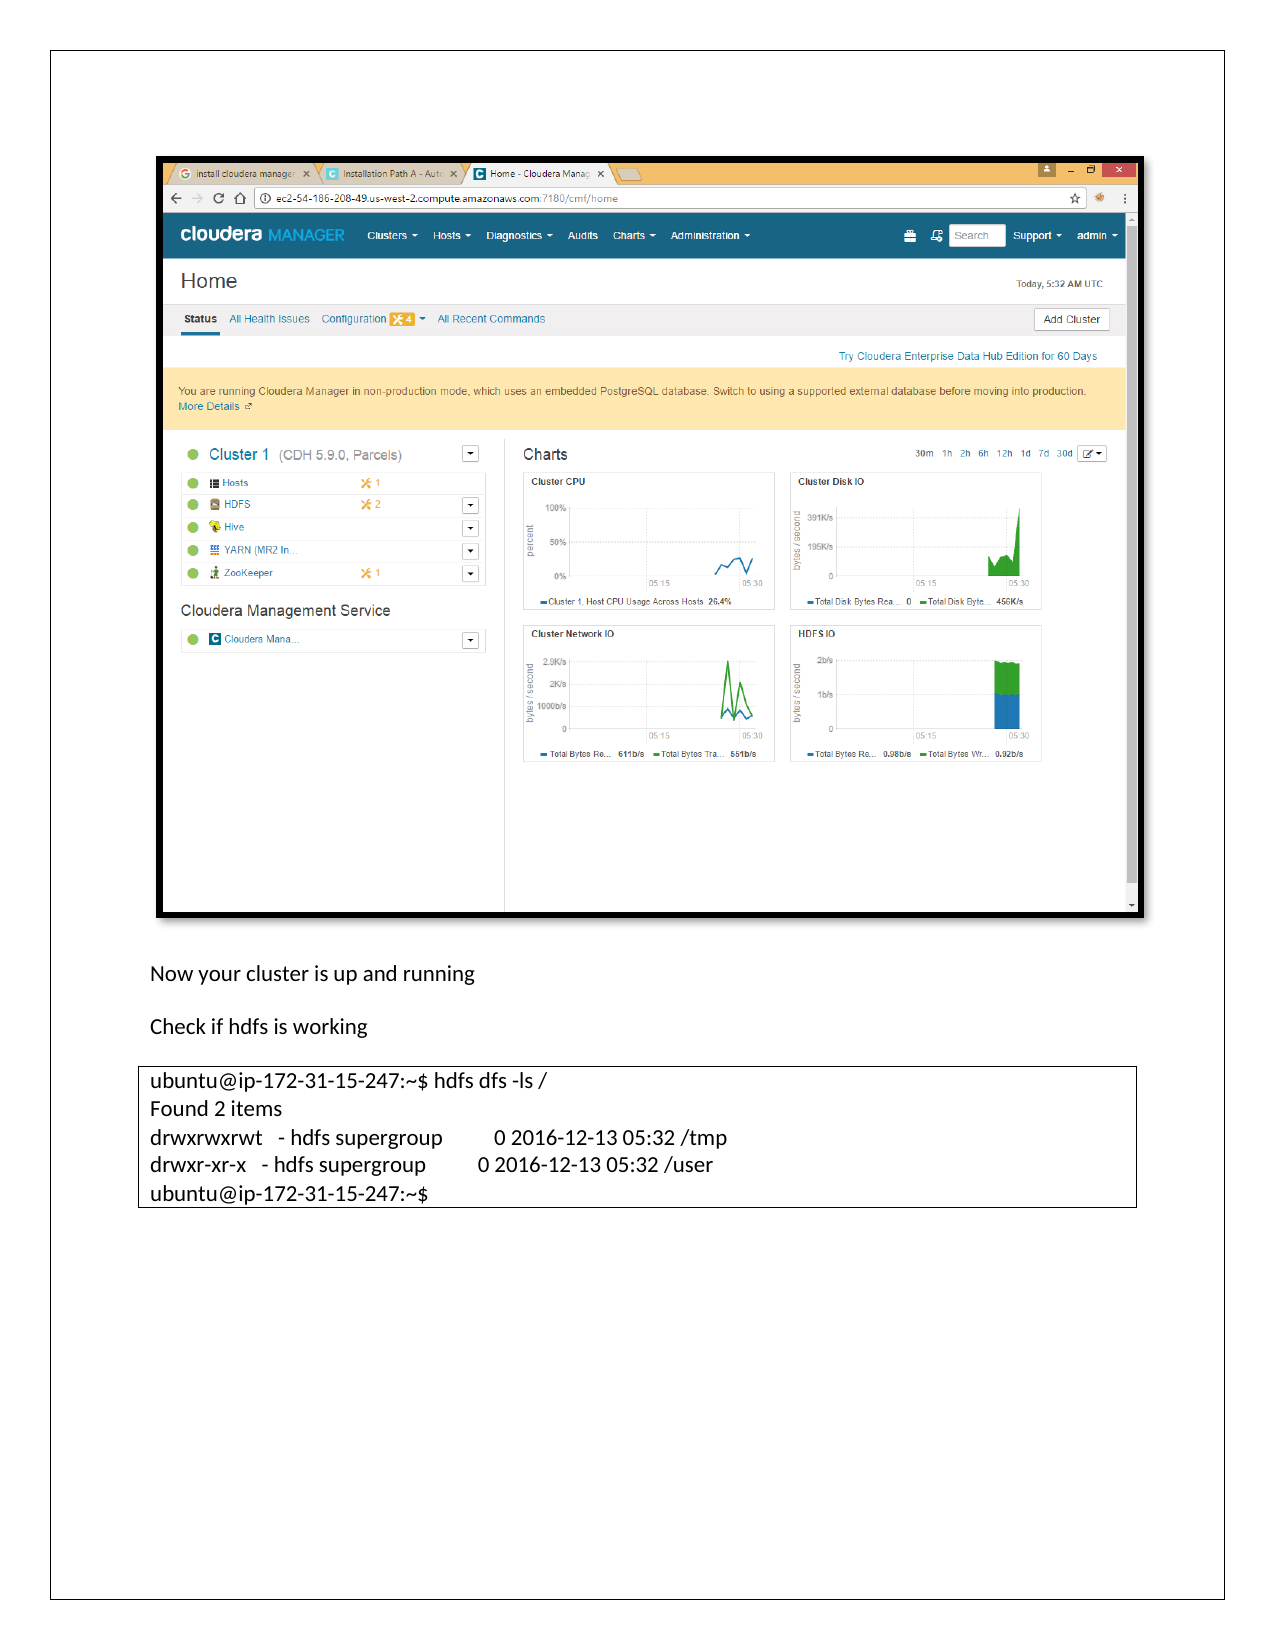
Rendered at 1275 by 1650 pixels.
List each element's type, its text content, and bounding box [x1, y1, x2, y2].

text Now your cluster is up and running [150, 959, 1125, 987]
picture [163, 163, 1138, 912]
text Check if hdfs is working [150, 1012, 1125, 1041]
table_header ubuntu@ip-172-31-15-247:~$ hdfs dfs -ls / Found 2 items drwxrwxrwt - hdfs supergroup 0 2016-12-13 05:32 /tmp drwxr-xr-x - hdfs supergroup 0 2016-12-13 05:32 /user ubuntu@ip-172-31-15-247:~$ [139, 1067, 1136, 1207]
